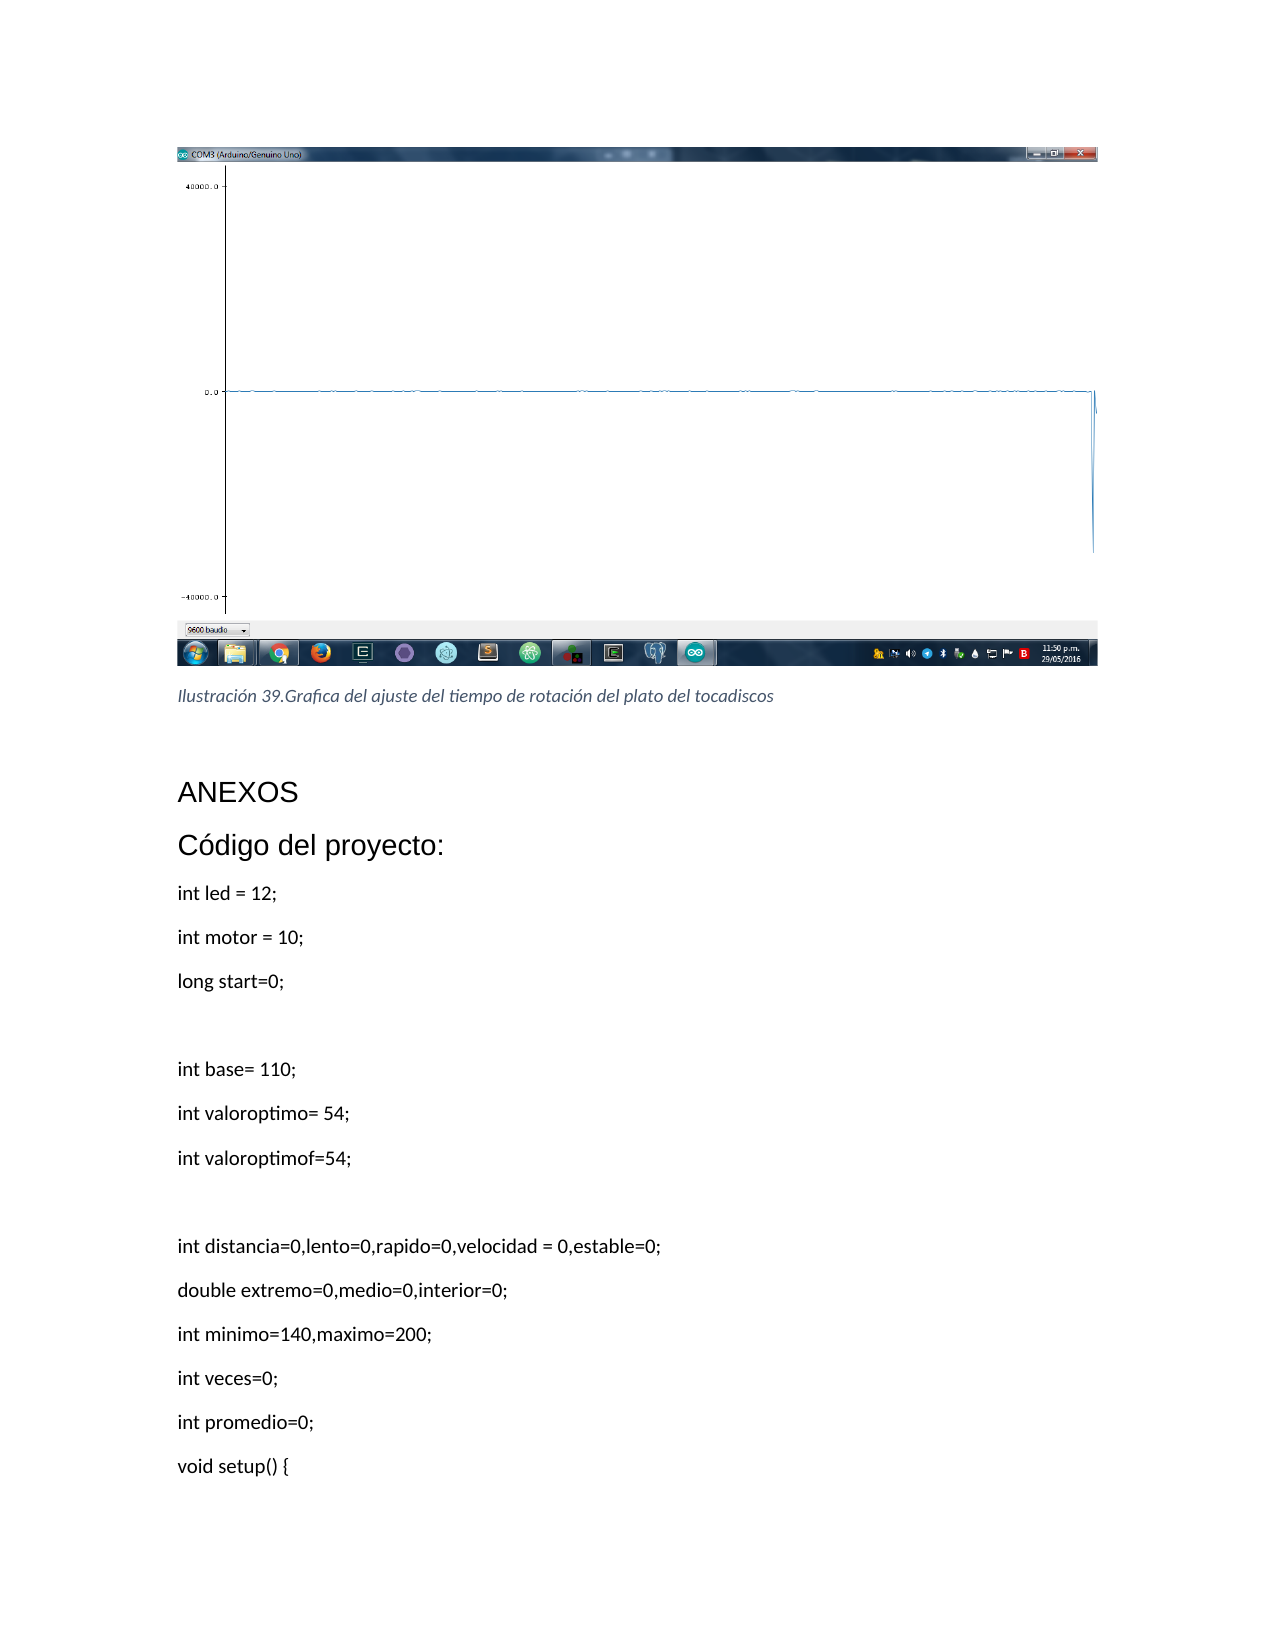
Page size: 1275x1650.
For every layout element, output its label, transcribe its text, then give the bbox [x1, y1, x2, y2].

text int minimo=140,maximo=200; [177, 1321, 1098, 1346]
picture [177, 147, 1098, 666]
text int valoroptimof=54; [177, 1145, 1098, 1170]
text ANEXOS [177, 775, 1098, 808]
text int motor = 10; [177, 924, 1098, 950]
text int promedio=0; [177, 1409, 1098, 1434]
text Código del proyecto: [177, 827, 1098, 861]
text long start=0; [177, 968, 1098, 994]
text void setup() { [177, 1453, 1098, 1478]
text int distancia=0,lento=0,rapido=0,velocidad = 0,estable=0; [177, 1233, 1098, 1258]
text int base= 110; [177, 1057, 1098, 1082]
text int valoroptimo= 54; [177, 1101, 1098, 1126]
text int veces=0; [177, 1365, 1098, 1390]
text double extremo=0,medio=0,interior=0; [177, 1277, 1098, 1302]
text int led = 12; [177, 880, 1098, 906]
